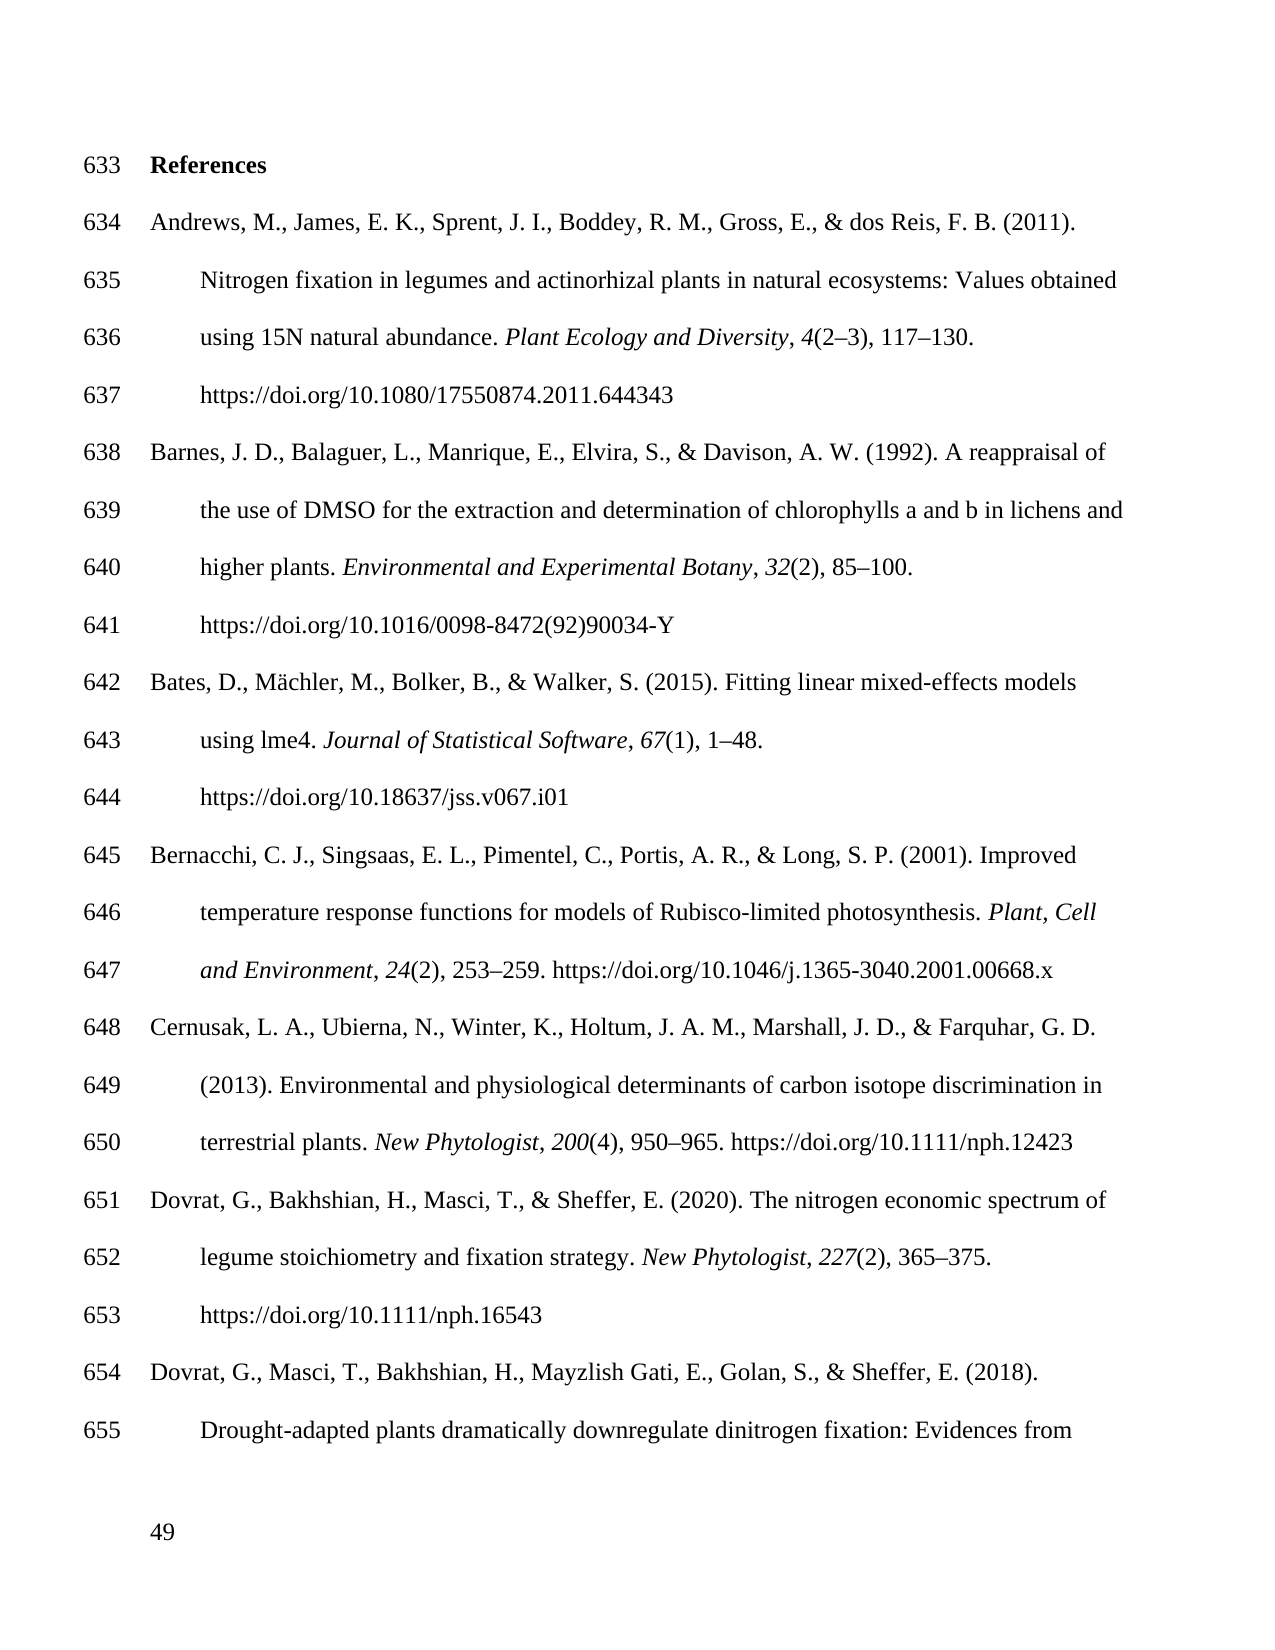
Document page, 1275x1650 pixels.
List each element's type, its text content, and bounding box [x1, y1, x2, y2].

text Cernusak, L. A., Ubierna, N., Winter, K., Holtum, J. A. M., Marshall, J. D., & Farquhar, G. D. (2013). Environmental and physiological determinants of carbon isotope discrimination in terrestrial plants. New Phytologist, 200(4), 950–965. https://doi.org/10.1111/nph.12423 [150, 1012, 1125, 1156]
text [150, 1357, 1125, 1444]
text Barnes, J. D., Balaguer, L., Manrique, E., Elvira, S., & Davison, A. W. (1992). A reappraisal of the use of DMSO for the extraction and determination of chlorophylls a and b in lichens and higher plants. Environmental and Experimental Botany, 32(2), 85–100. https://doi.org/10.1016/0098-8472(92)90034-Y [150, 437, 1125, 639]
text Dovrat, G., Bakhshian, H., Masci, T., & Sheffer, E. (2020). The nitrogen economic spectrum of legume stoichiometry and fixation strategy. New Phytologist, 227(2), 365–375. https://doi.org/10.1111/nph.16543 [150, 1185, 1125, 1329]
text References [150, 150, 1125, 179]
text Bernacchi, C. J., Singsaas, E. L., Pimentel, C., Portis, A. R., & Long, S. P. (2001). Improved temperature response functions for models of Rubisco-limited photosynthesis. Plant, Cell and Environment, 24(2), 253–259. https://doi.org/10.1046/j.1365-3040.2001.00668.x [150, 840, 1125, 984]
text Andrews, M., James, E. K., Sprent, J. I., Boddey, R. M., Gross, E., & dos Reis, F. B. (2011). Nitrogen fixation in legumes and actinorhizal plants in natural ecosystems: Values obtained using 15N natural abundance. Plant Ecology and Diversity, 4(2–3), 117–130. https://doi.org/10.1080/17550874.2011.644343 [150, 207, 1125, 409]
text Bates, D., Mächler, M., Bolker, B., & Walker, S. (2015). Fitting linear mixed-effects models using lme4. Journal of Statistical Software, 67(1), 1–48. https://doi.org/10.18637/jss.v067.i01 [150, 667, 1125, 811]
